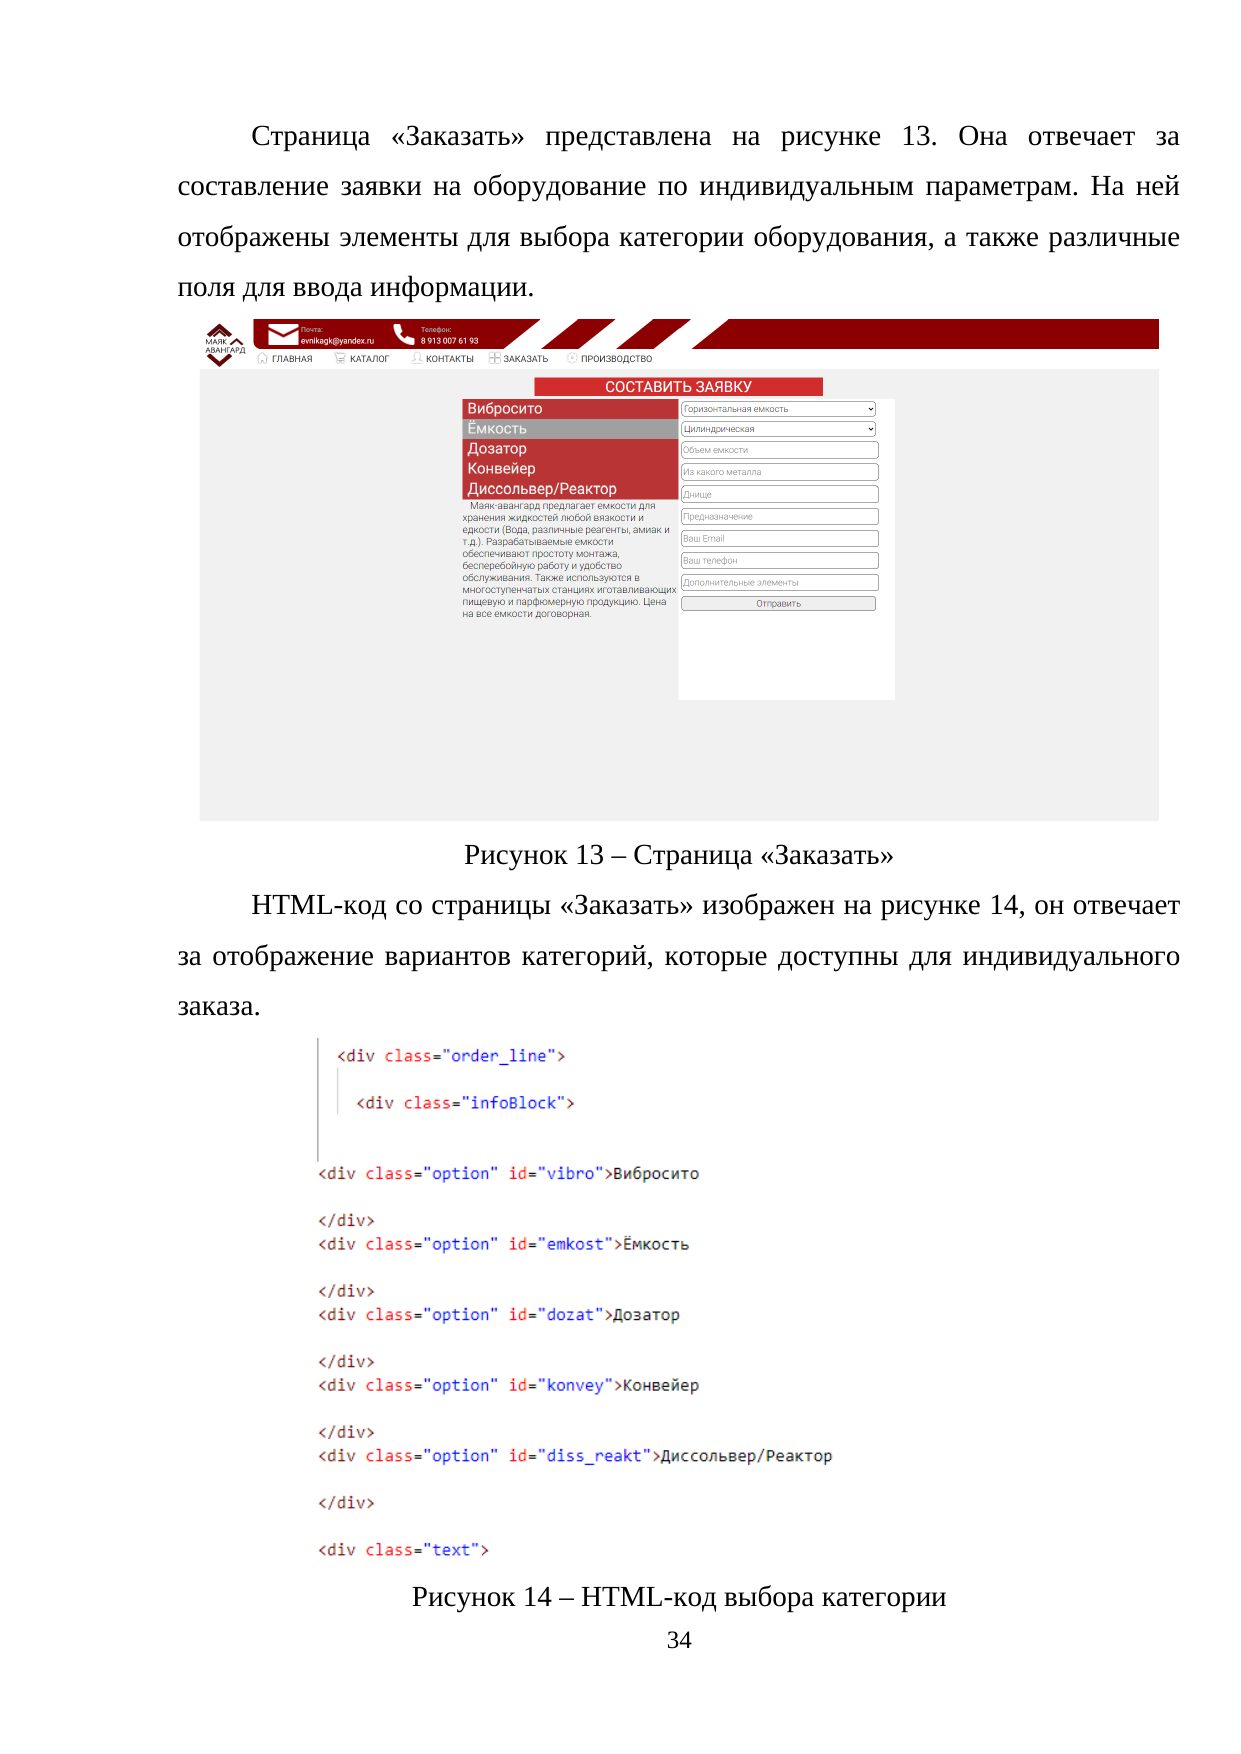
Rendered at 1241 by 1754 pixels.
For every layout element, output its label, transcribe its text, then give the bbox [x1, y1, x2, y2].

picture [199, 319, 1159, 821]
picture [300, 1038, 1059, 1562]
text HTML-код со страницы «Заказать» изображен на рисунке 14, он отвечает за отображение вариантов категорий, которые доступны для индивидуального заказа. [177, 887, 1181, 1022]
text Страница «Заказать» представлена на рисунке 13. Она отвечает за составление заявки на оборудование по индивидуальным параметрам. На ней отображены элементы для выбора категории оборудования, а также различные поля для ввода информации. [177, 118, 1181, 303]
text Рисунок 13 – Страница «Заказать» [177, 837, 1181, 871]
text Рисунок 14 – HTML-код выбора категории [177, 1579, 1181, 1612]
